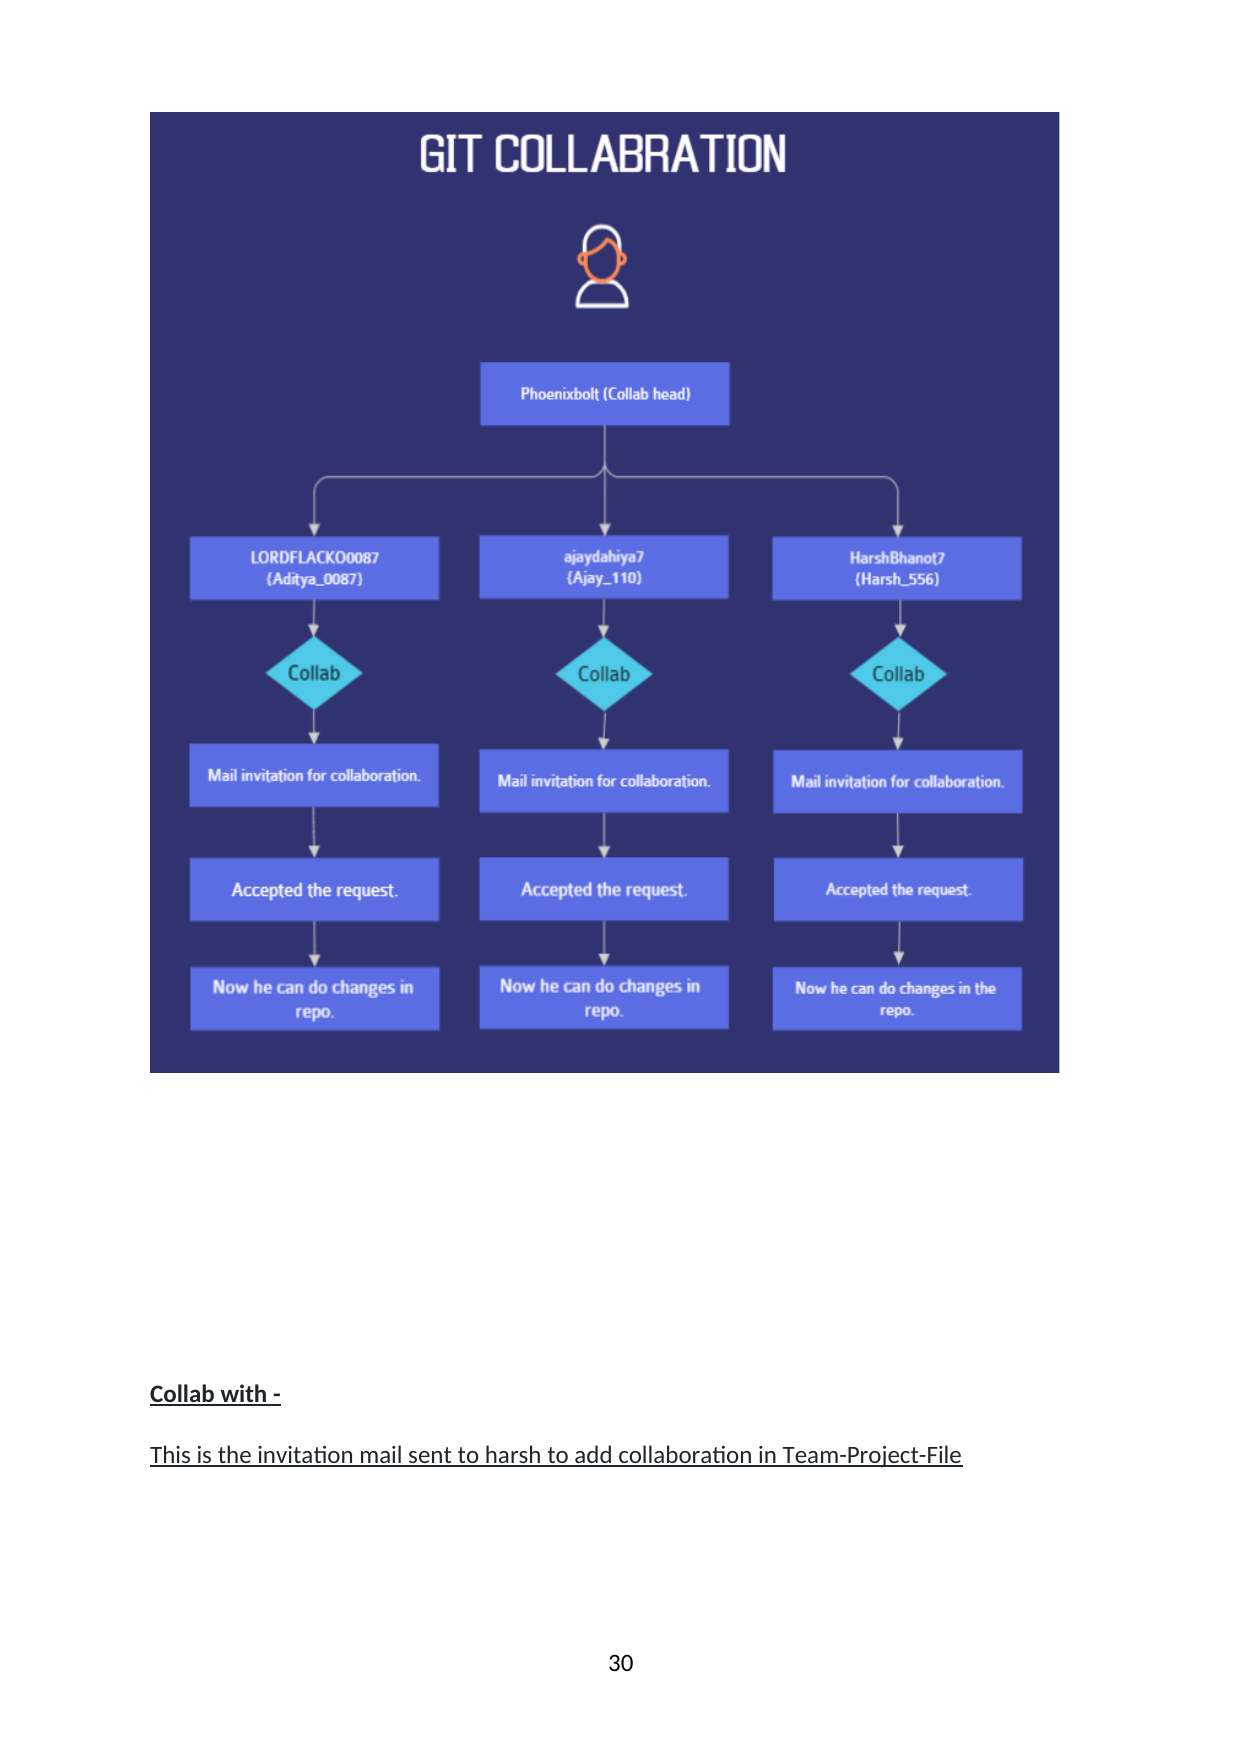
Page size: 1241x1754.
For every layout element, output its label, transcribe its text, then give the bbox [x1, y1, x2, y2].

text This is the invitation mail sent to harsh to add collaboration in Team-Project-File [150, 1439, 1090, 1470]
text Collab with - [150, 1378, 1090, 1409]
picture [150, 112, 1060, 1073]
